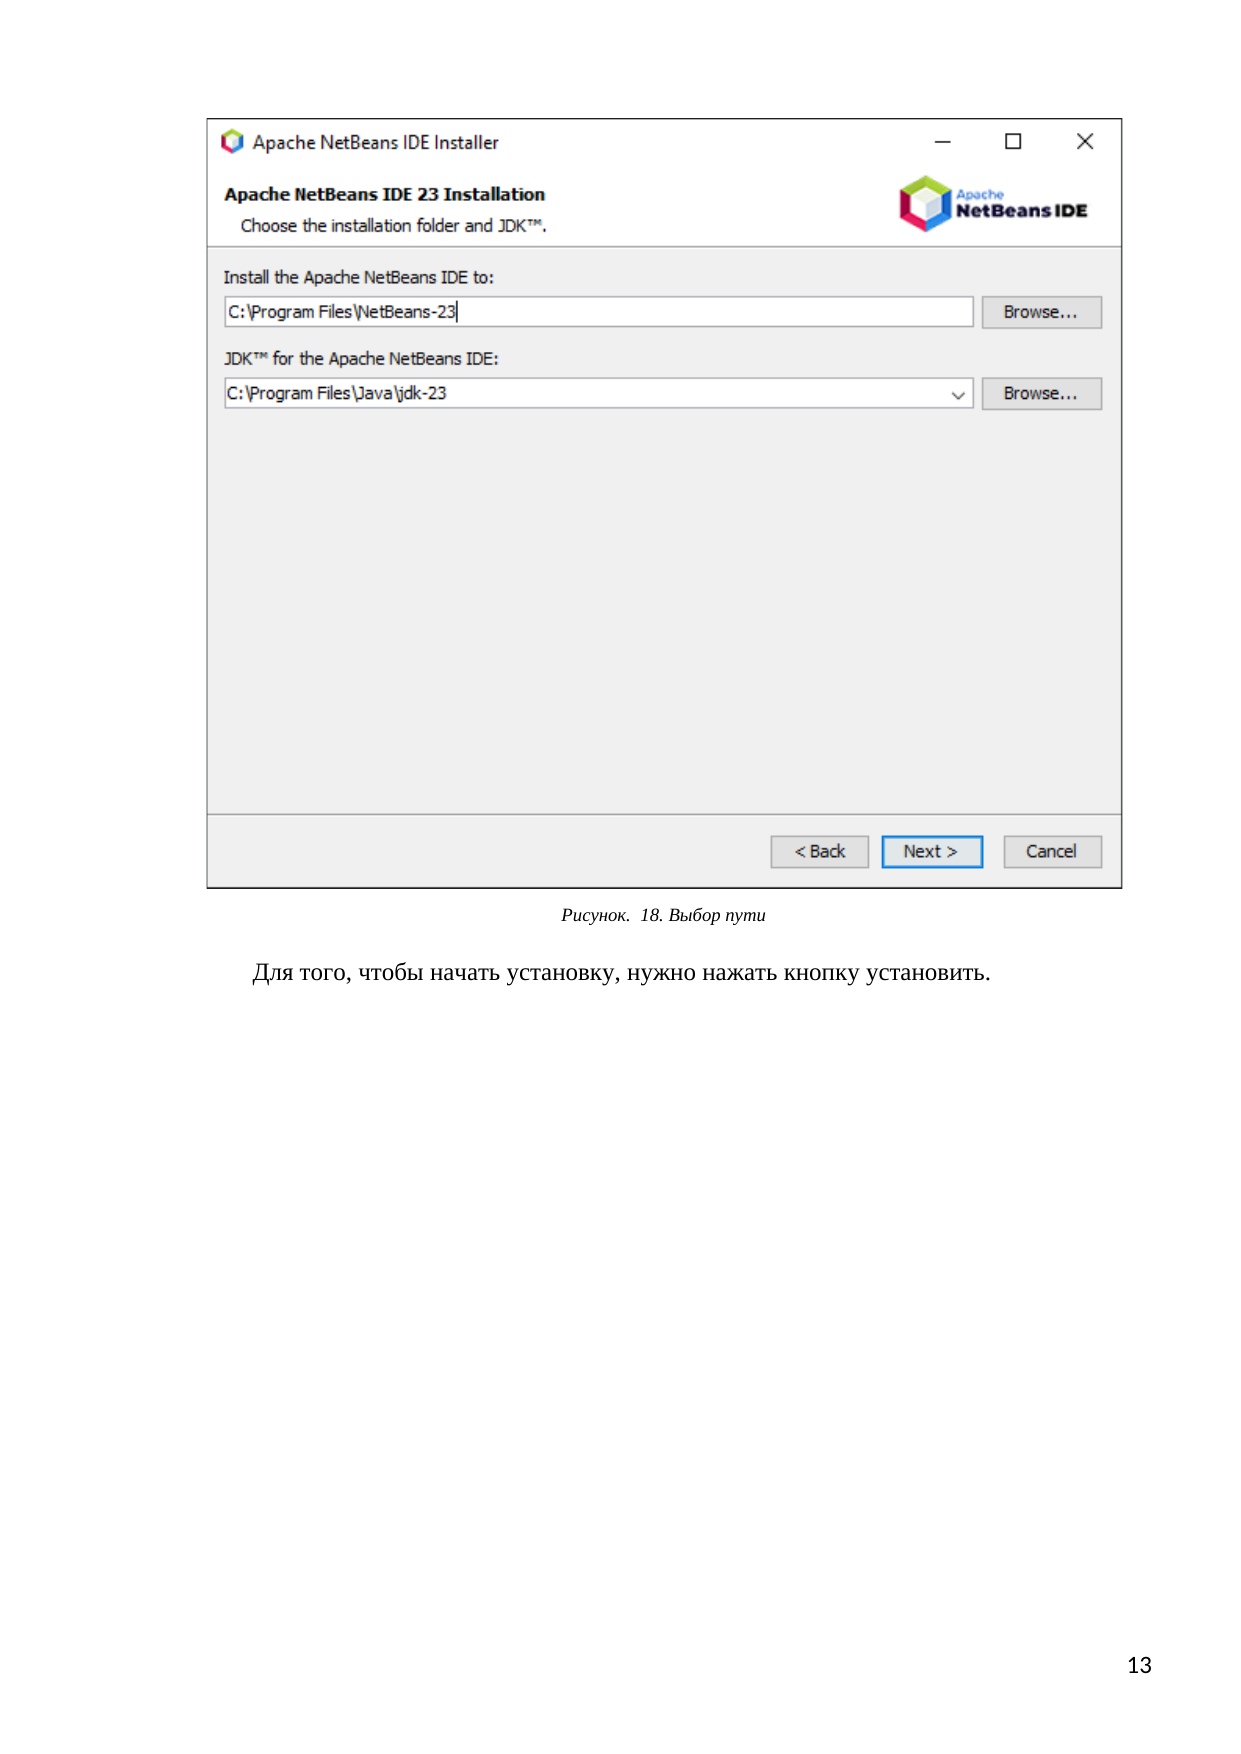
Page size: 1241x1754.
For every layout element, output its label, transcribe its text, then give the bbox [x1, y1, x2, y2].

picture [206, 118, 1123, 889]
text Для того, чтобы начать установку, нужно нажать кнопку установить. [177, 957, 1152, 986]
